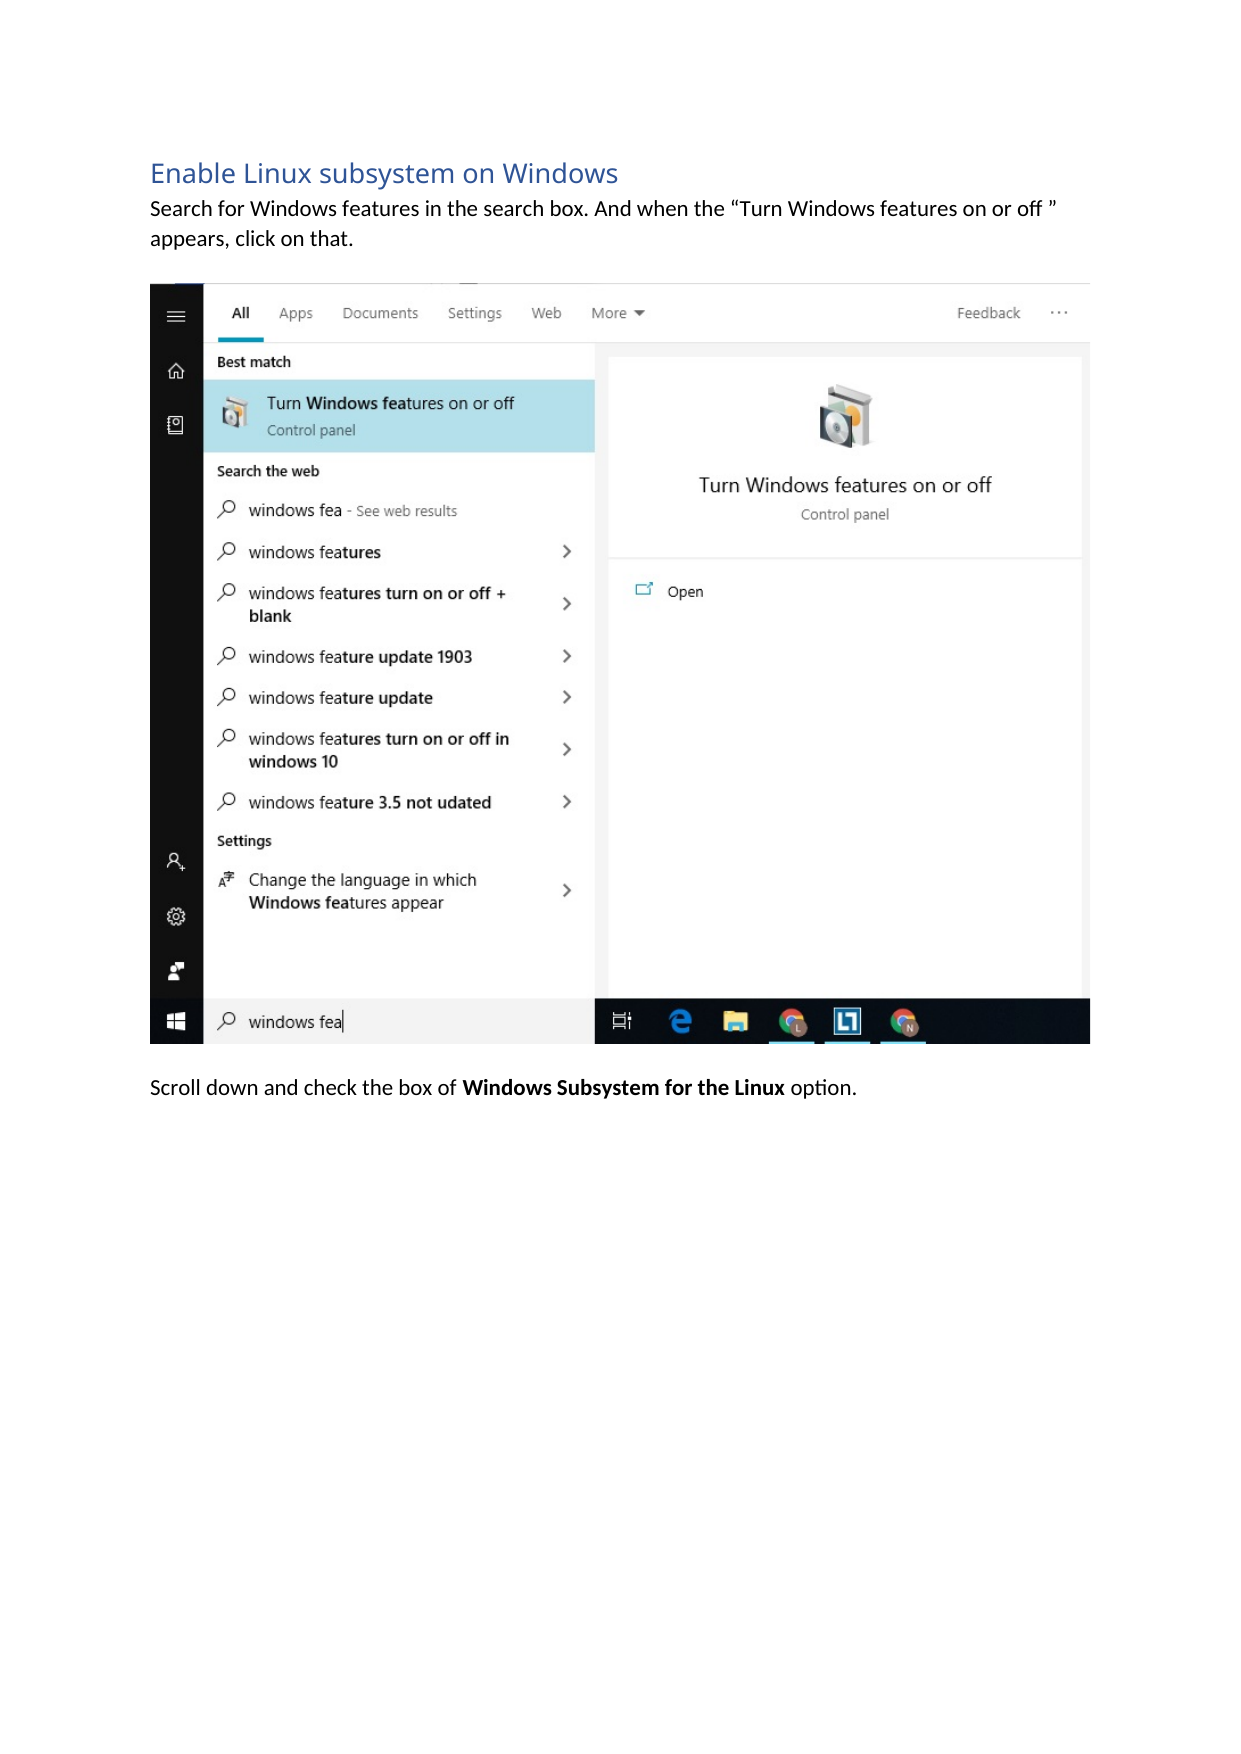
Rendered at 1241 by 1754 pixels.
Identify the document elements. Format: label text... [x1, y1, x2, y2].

subtitle Enable Linux subsystem on Windows [150, 154, 1090, 191]
text Search for Windows features in the search box. And when the “Turn Windows features on or off ” appears, click on that. [150, 194, 1090, 252]
text Scroll down and check the box of Windows Subsystem for the Linux option. [150, 1073, 1090, 1101]
picture [150, 283, 1091, 1044]
